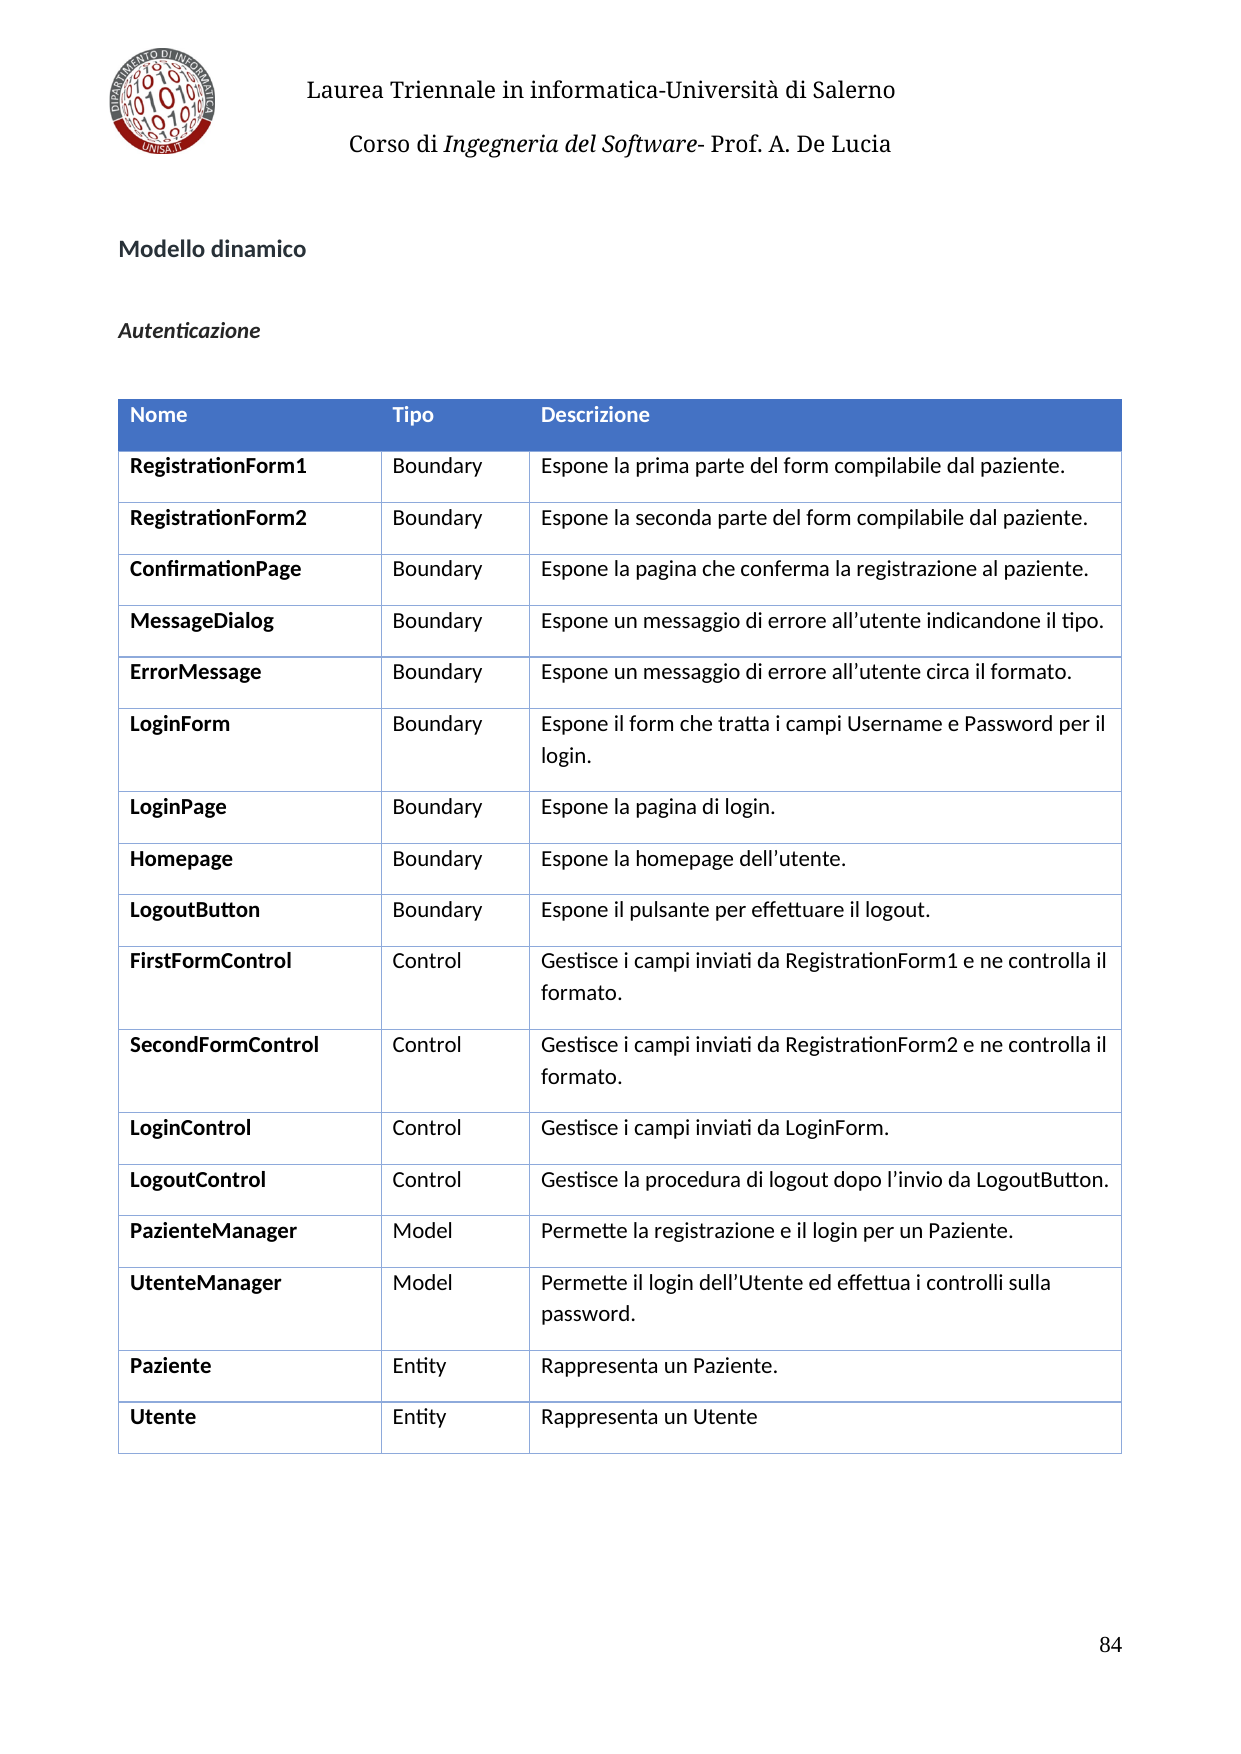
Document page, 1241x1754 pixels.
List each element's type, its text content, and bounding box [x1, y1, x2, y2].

table_header Tipo [382, 400, 529, 451]
table_cell MessageDialog [119, 606, 381, 656]
table_cell Rappresenta un Paziente. [530, 1351, 1121, 1401]
table_cell LoginPage [119, 792, 381, 843]
table_header Descrizione [530, 400, 1121, 451]
subtitle Modello dinamico [118, 233, 1122, 264]
table_cell LoginForm [119, 709, 381, 791]
table_cell Entity [382, 1403, 529, 1453]
table_cell SecondFormControl [119, 1030, 381, 1112]
table_cell LoginControl [119, 1113, 381, 1164]
table_cell Model [382, 1268, 529, 1350]
table_cell Gestisce la procedura di logout dopo l’invio da LogoutButton. [530, 1165, 1121, 1215]
table_cell Utente [119, 1403, 381, 1453]
table_cell Espone la pagina che conferma la registrazione al paziente. [530, 555, 1121, 605]
table_cell Espone un messaggio di errore all’utente indicandone il tipo. [530, 606, 1121, 656]
table_cell Boundary [382, 792, 529, 843]
subtitle Autenticazione [118, 317, 1122, 344]
table_cell Espone la prima parte del form compilabile dal paziente. [530, 452, 1121, 502]
table_cell RegistrationForm1 [119, 452, 381, 502]
table_cell Boundary [382, 895, 529, 946]
table_cell Control [382, 1113, 529, 1164]
table_cell Boundary [382, 503, 529, 553]
table_cell Permette la registrazione e il login per un Paziente. [530, 1216, 1121, 1267]
table_header Nome [119, 400, 381, 451]
table_cell Control [382, 947, 529, 1029]
table_cell PazienteManager [119, 1216, 381, 1267]
table_cell LogoutControl [119, 1165, 381, 1215]
table_cell Espone la pagina di login. [530, 792, 1121, 843]
table_cell Model [382, 1216, 529, 1267]
table_cell Permette il login dell’Utente ed effettua i controlli sulla password. [530, 1268, 1121, 1350]
table_cell ErrorMessage [119, 658, 381, 708]
table_cell Espone un messaggio di errore all’utente circa il formato. [530, 658, 1121, 708]
table_cell Entity [382, 1351, 529, 1401]
table_cell Espone la homepage dell’utente. [530, 844, 1121, 894]
table_cell UtenteManager [119, 1268, 381, 1350]
table_cell Boundary [382, 606, 529, 656]
table_cell Espone il pulsante per effettuare il logout. [530, 895, 1121, 946]
table_cell Espone la seconda parte del form compilabile dal paziente. [530, 503, 1121, 553]
table_cell Paziente [119, 1351, 381, 1401]
table_cell Boundary [382, 844, 529, 894]
table_cell ConfirmationPage [119, 555, 381, 605]
table_cell Espone il form che tratta i campi Username e Password per il login. [530, 709, 1121, 791]
table_cell Control [382, 1165, 529, 1215]
table_cell Boundary [382, 452, 529, 502]
table_cell FirstFormControl [119, 947, 381, 1029]
table_cell Boundary [382, 709, 529, 791]
table_cell Gestisce i campi inviati da RegistrationForm2 e ne controlla il formato. [530, 1030, 1121, 1112]
table_cell Rappresenta un Utente [530, 1403, 1121, 1453]
table_cell LogoutButton [119, 895, 381, 946]
picture [109, 48, 215, 154]
table_cell Boundary [382, 658, 529, 708]
table_cell Control [382, 1030, 529, 1112]
table_cell Homepage [119, 844, 381, 894]
table_cell Boundary [382, 555, 529, 605]
table_cell Gestisce i campi inviati da RegistrationForm1 e ne controlla il formato. [530, 947, 1121, 1029]
table_cell Gestisce i campi inviati da LoginForm. [530, 1113, 1121, 1164]
table_cell RegistrationForm2 [119, 503, 381, 553]
